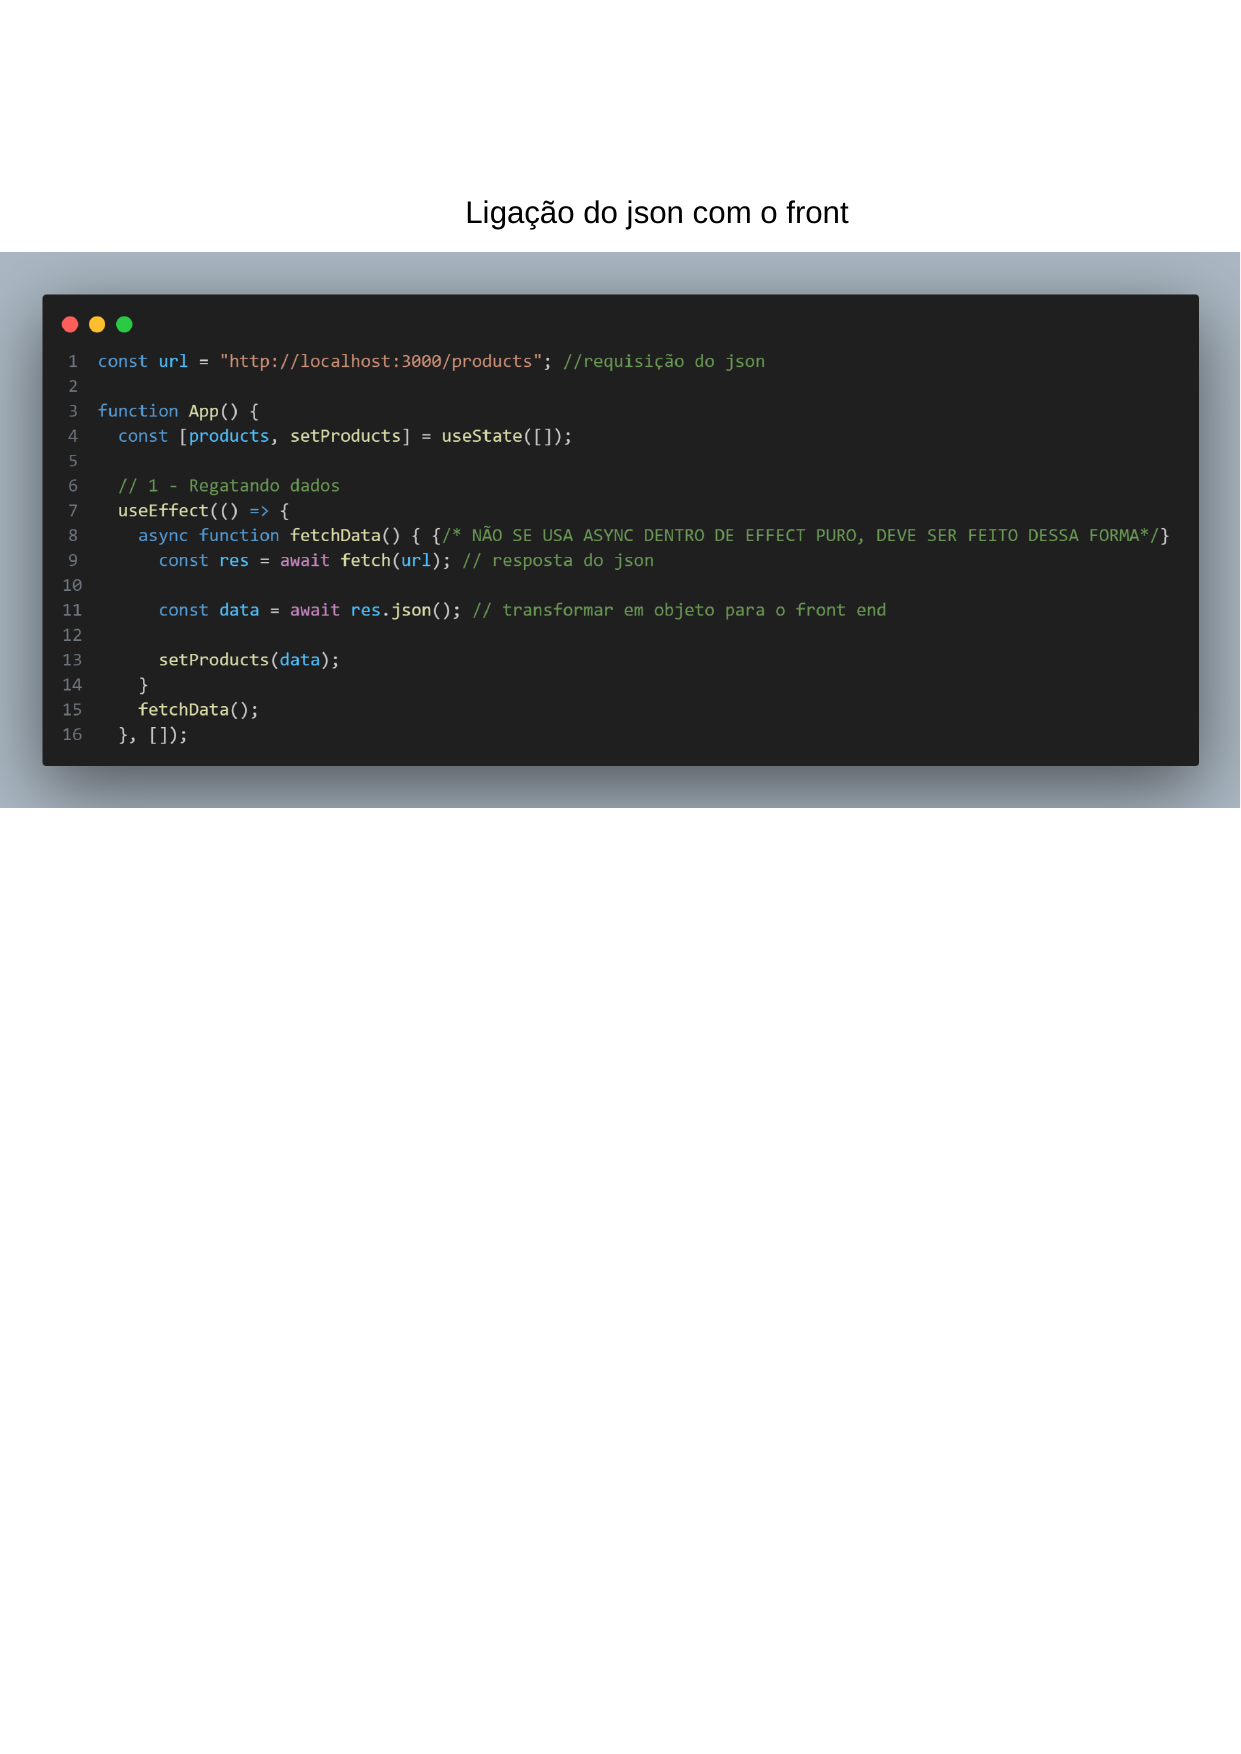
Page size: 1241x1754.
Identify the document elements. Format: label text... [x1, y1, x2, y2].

picture [0, 252, 1241, 808]
text Ligação do json com o front [177, 194, 1063, 230]
